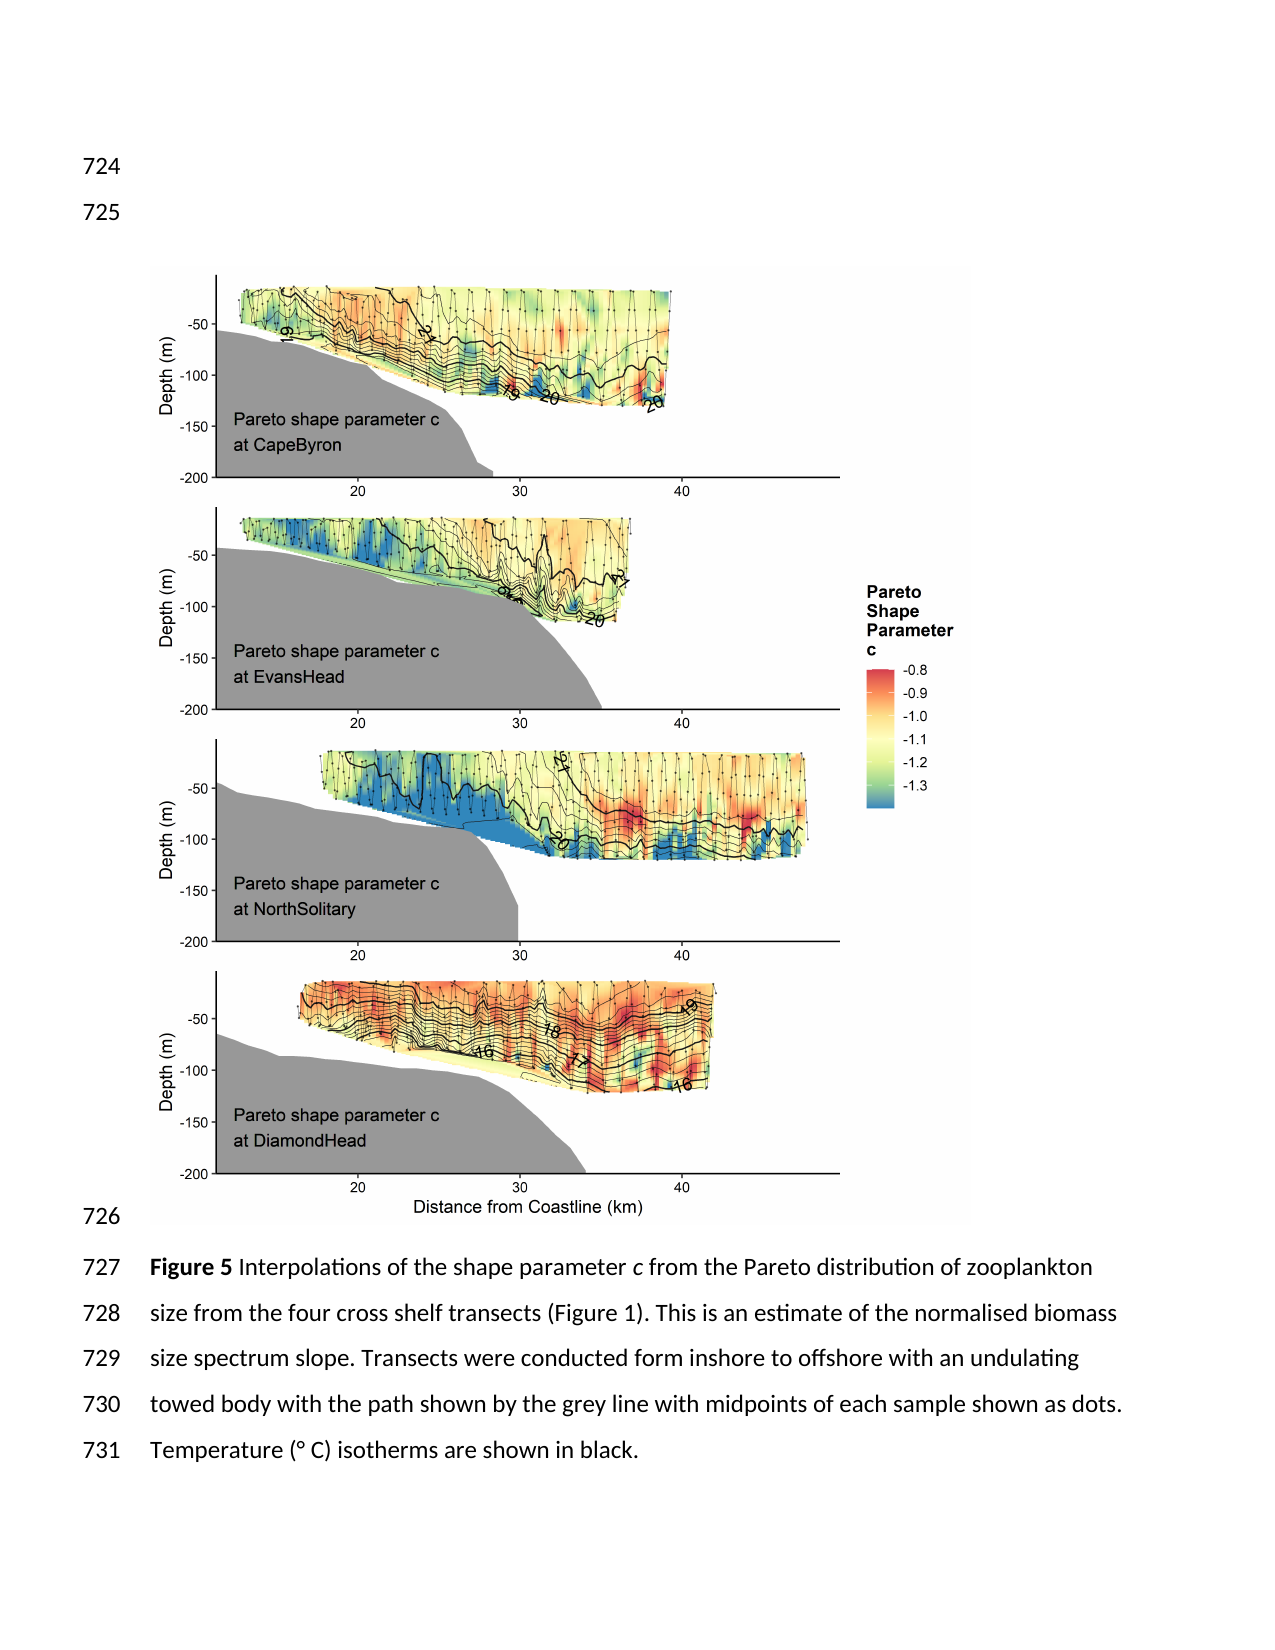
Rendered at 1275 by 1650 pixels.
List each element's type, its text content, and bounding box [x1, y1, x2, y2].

text Figure 5 Interpolations of the shape parameter c from the Pareto distribution of zooplankton size from the four cross shelf transects (Figure 1). This is an estimate of the normalised biomass size spectrum slope. Transects were conducted form inshore to offshore with an undulating towed body with the path shown by the grey line with midpoints of each sample shown as dots. Temperature (° C) isotherms are shown in black. [150, 1251, 1125, 1464]
picture [150, 266, 971, 1225]
